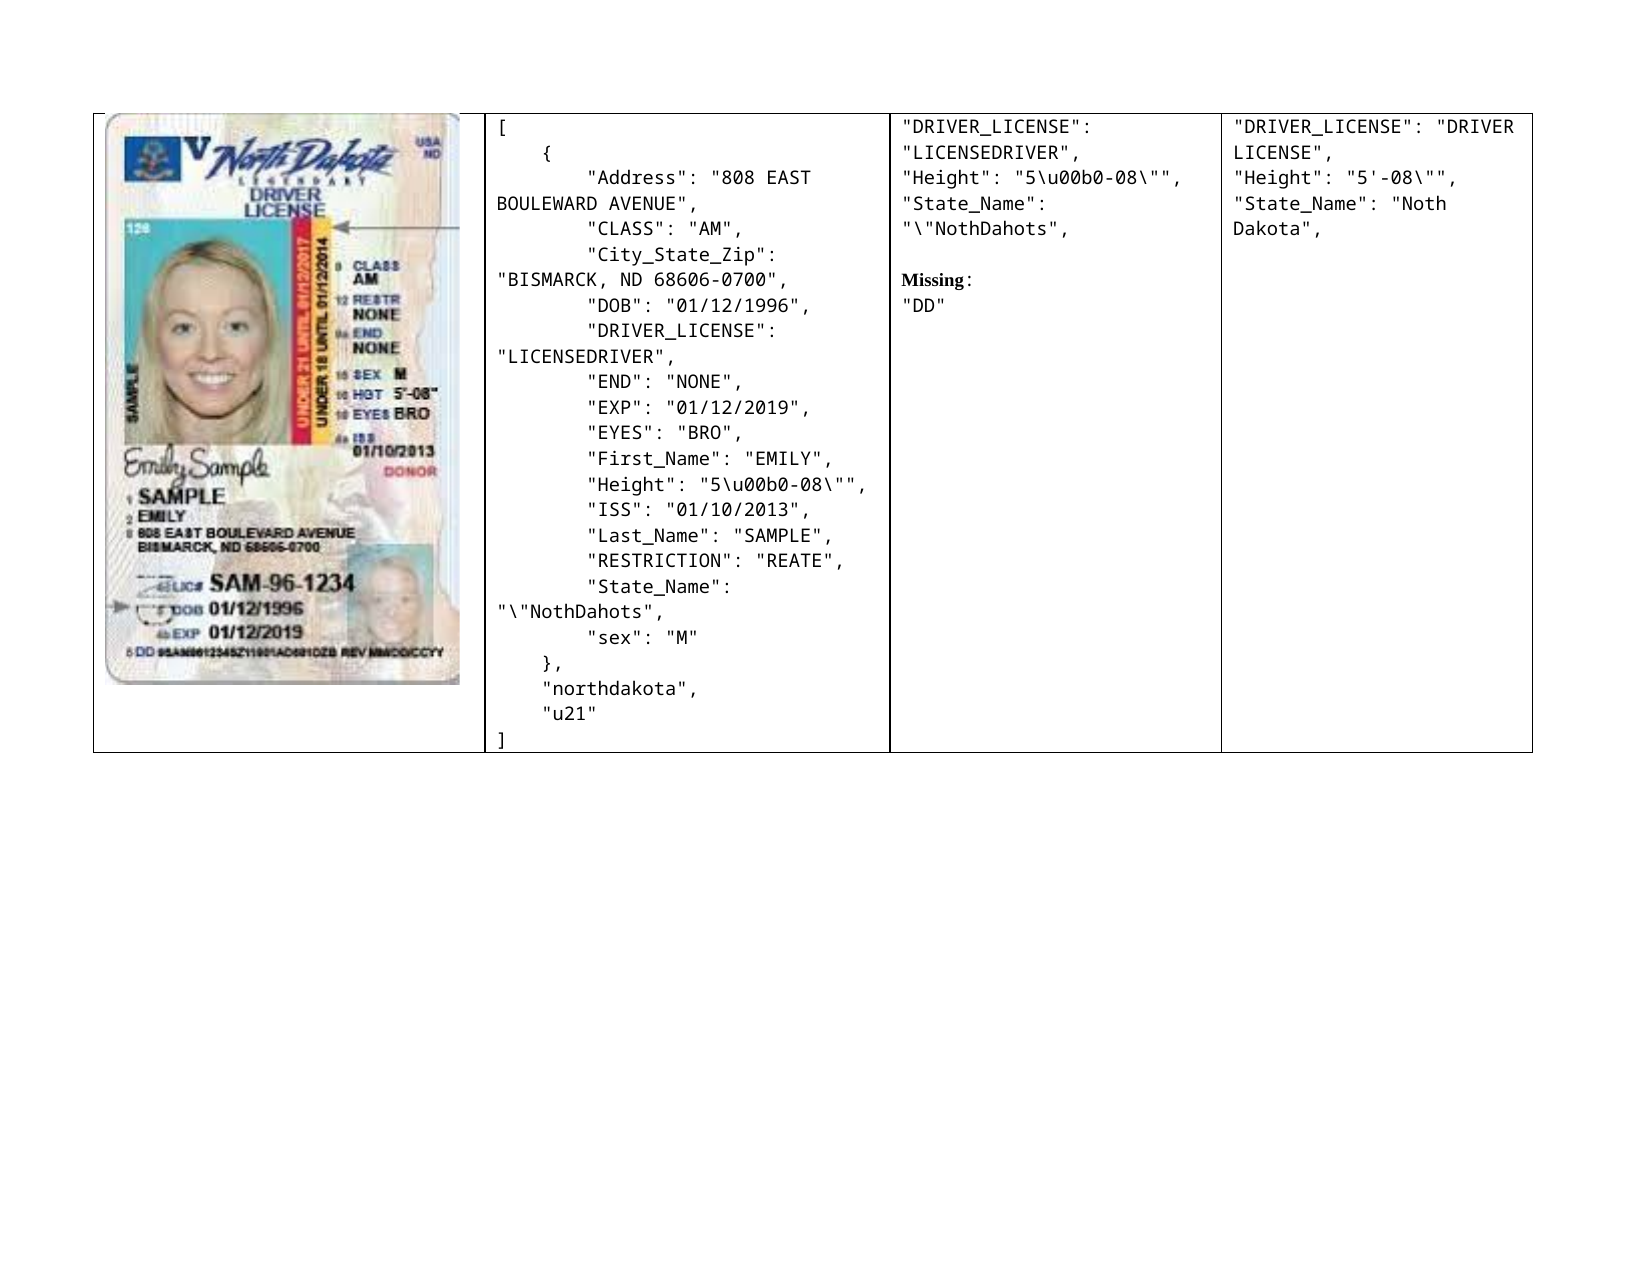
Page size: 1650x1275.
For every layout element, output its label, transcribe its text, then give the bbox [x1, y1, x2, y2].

table_cell "DRIVER_LICENSE": "LICENSEDRIVER", "Height": "5\u00b0-08\"", "State_Name": "\"NothDahots", Missing: "DD" [891, 114, 1221, 752]
picture [105, 113, 460, 685]
table_cell "DRIVER_LICENSE": "DRIVER LICENSE", "Height": "5'-08\"", "State_Name": "Noth Dakota", [1222, 114, 1532, 752]
table_cell [94, 114, 484, 752]
table_cell [ { "Address": "808 EAST BOULEWARD AVENUE", "CLASS": "AM", "City_State_Zip": "BISMARCK, ND 68606-0700", "DOB": "01/12/1996", "DRIVER_LICENSE": "LICENSEDRIVER", "END": "NONE", "EXP": "01/12/2019", "EYES": "BRO", "First_Name": "EMILY", "Height": "5\u00b0-08\"", "ISS": "01/10/2013", "Last_Name": "SAMPLE", "RESTRICTION": "REATE", "State_Name": "\"NothDahots", "sex": "M" }, "northdakota", "u21" ] [486, 114, 889, 752]
